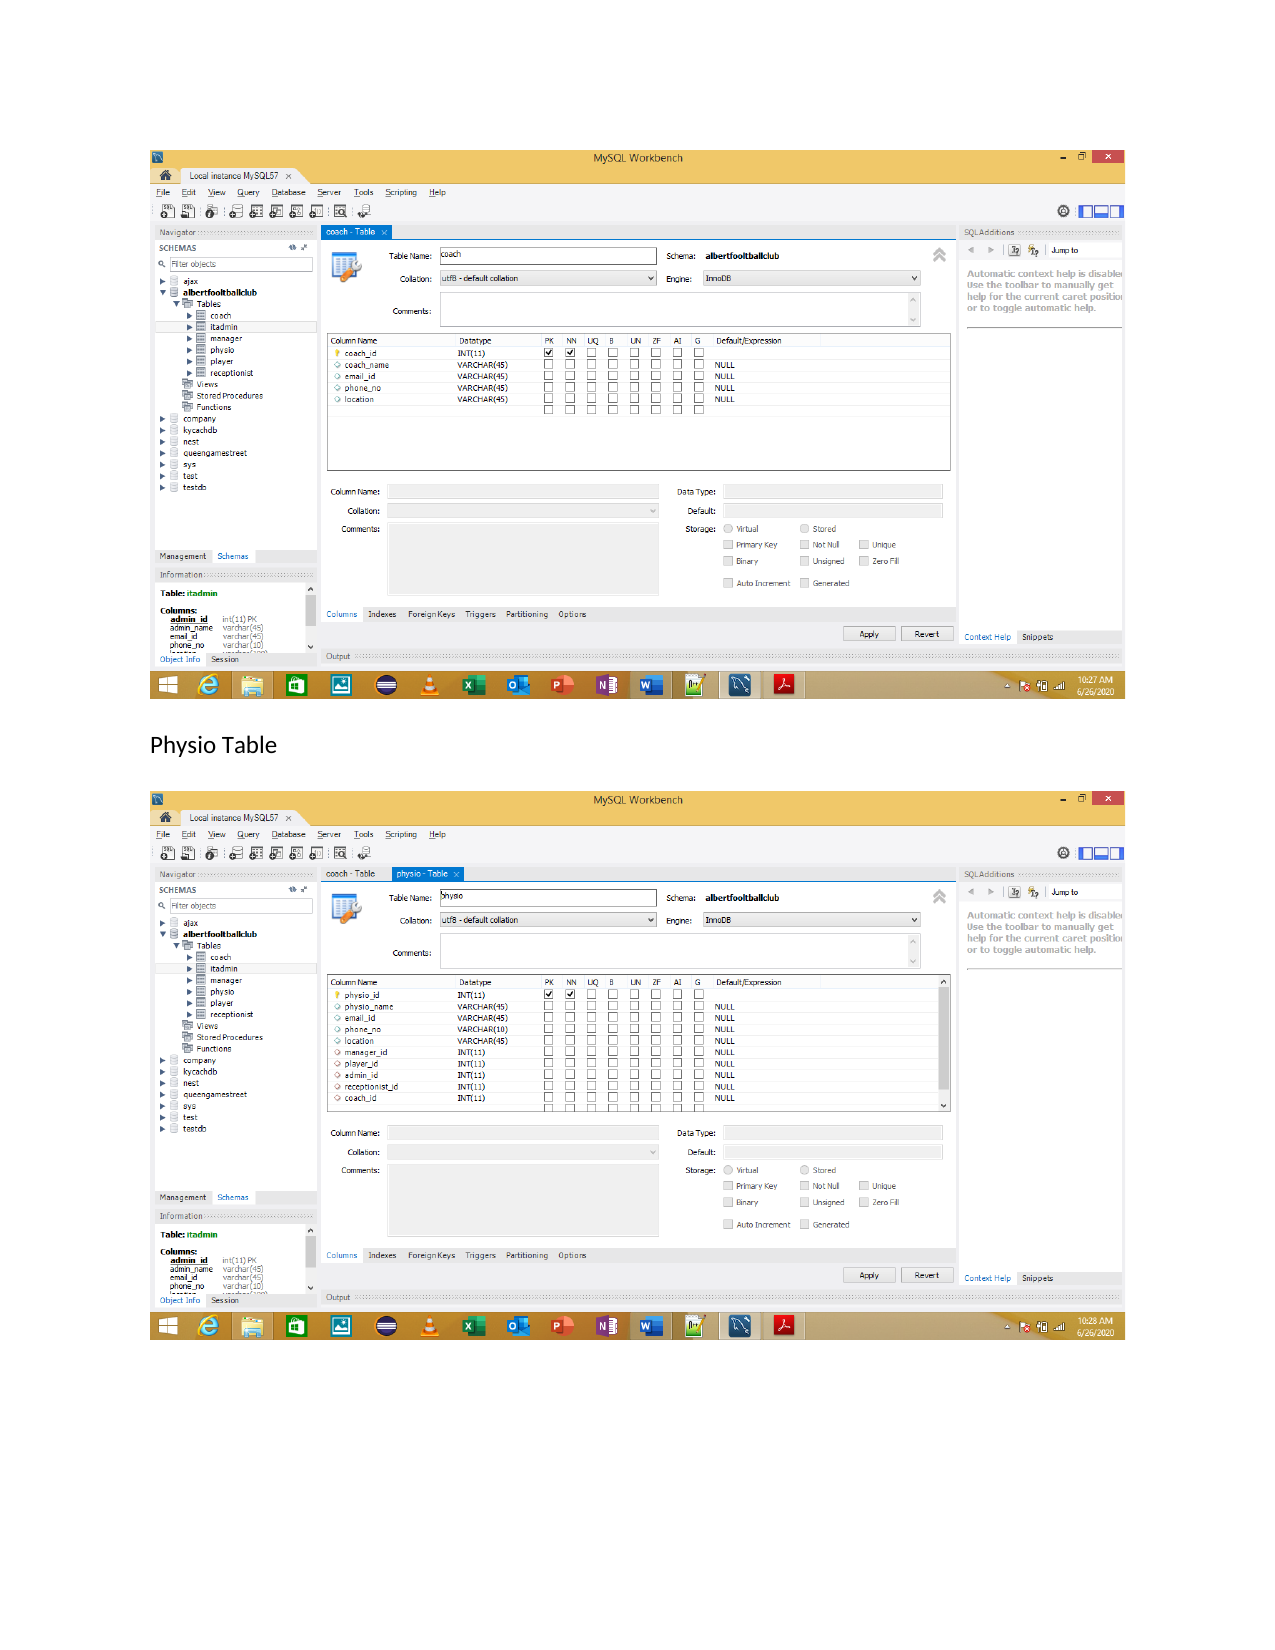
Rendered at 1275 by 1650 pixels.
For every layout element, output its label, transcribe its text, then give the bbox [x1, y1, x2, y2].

text Physio Table [150, 729, 1125, 759]
picture [150, 150, 1125, 699]
picture [150, 791, 1125, 1340]
